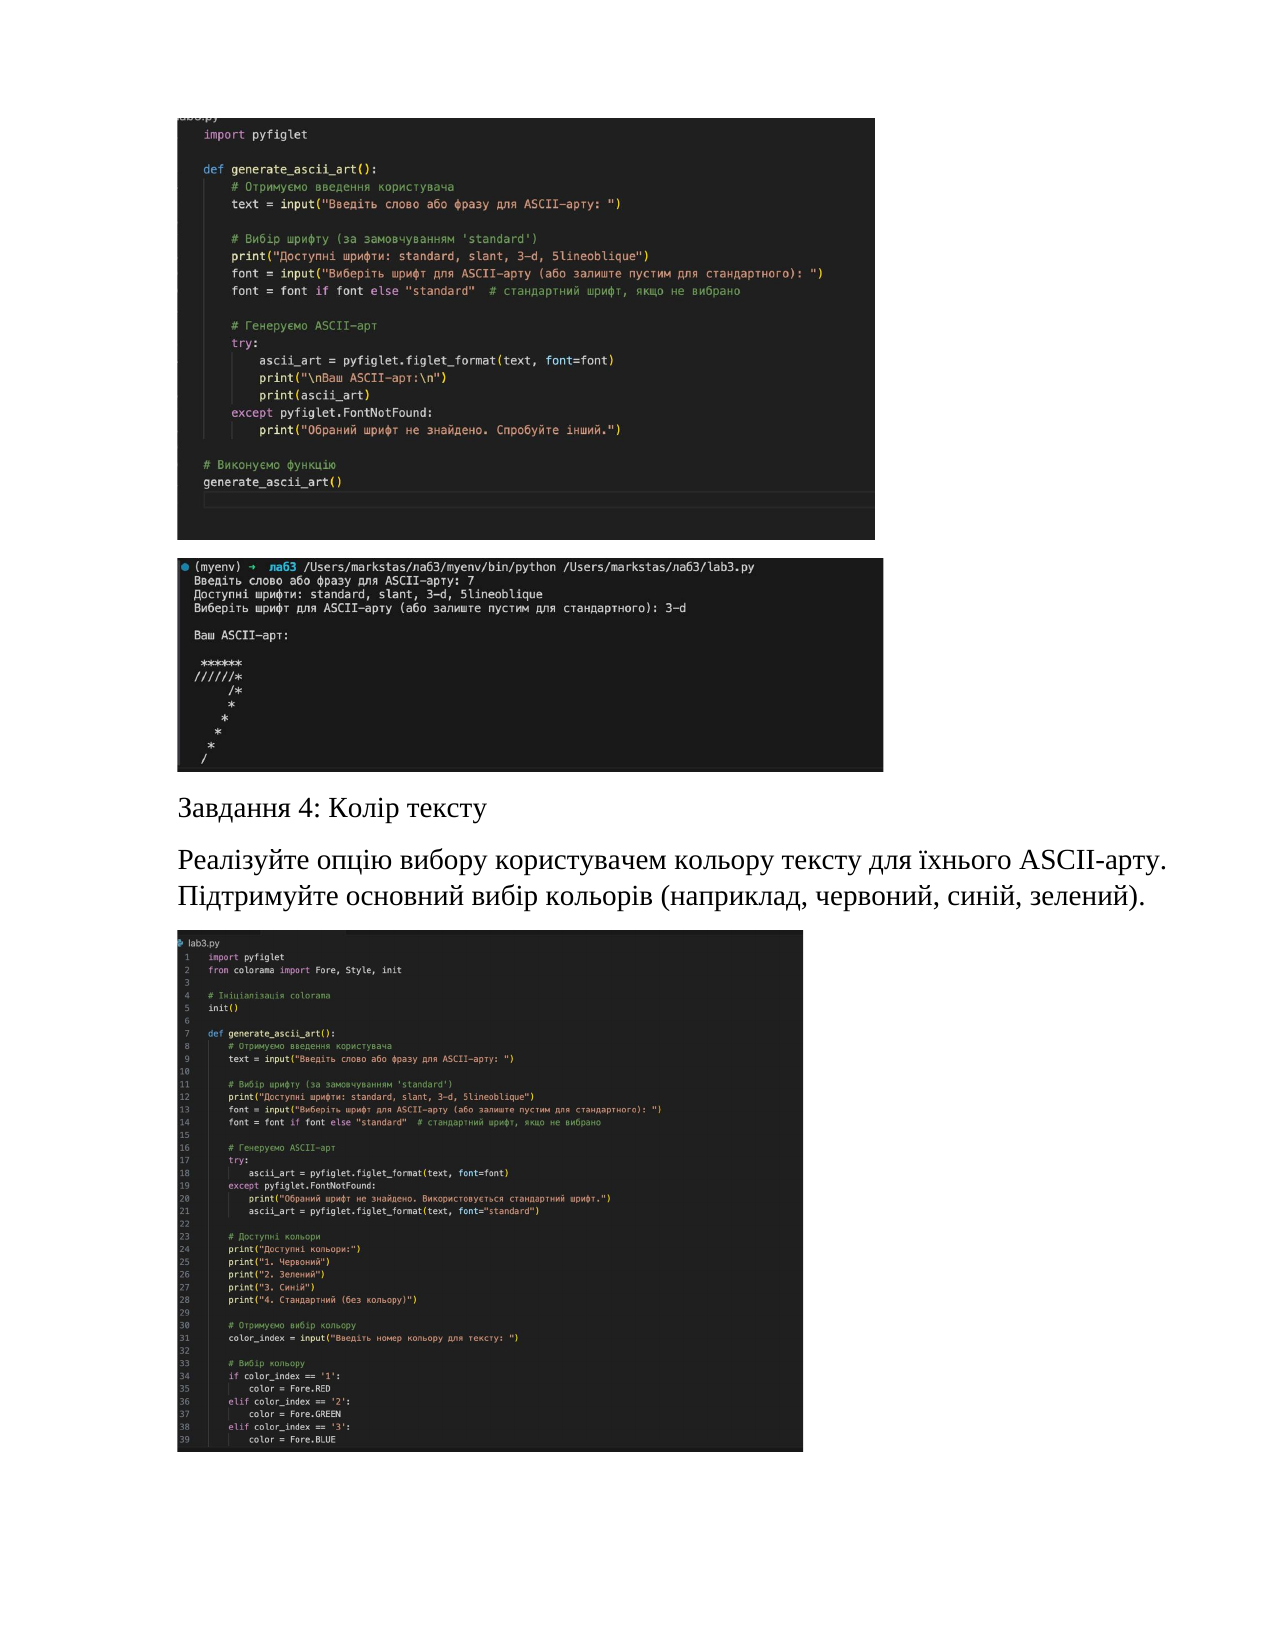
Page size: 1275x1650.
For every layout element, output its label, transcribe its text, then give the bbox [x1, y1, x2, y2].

text Завдання 4: Колір тексту [177, 790, 1186, 824]
text Реалізуйте опцію вибору користувачем кольору тексту для їхнього ASCII-арту. Підтримуйте основний вибір кольорів (наприклад, червоний, синій, зелений). [177, 842, 1186, 912]
picture [177, 118, 875, 540]
picture [177, 558, 884, 772]
picture [177, 930, 804, 1452]
